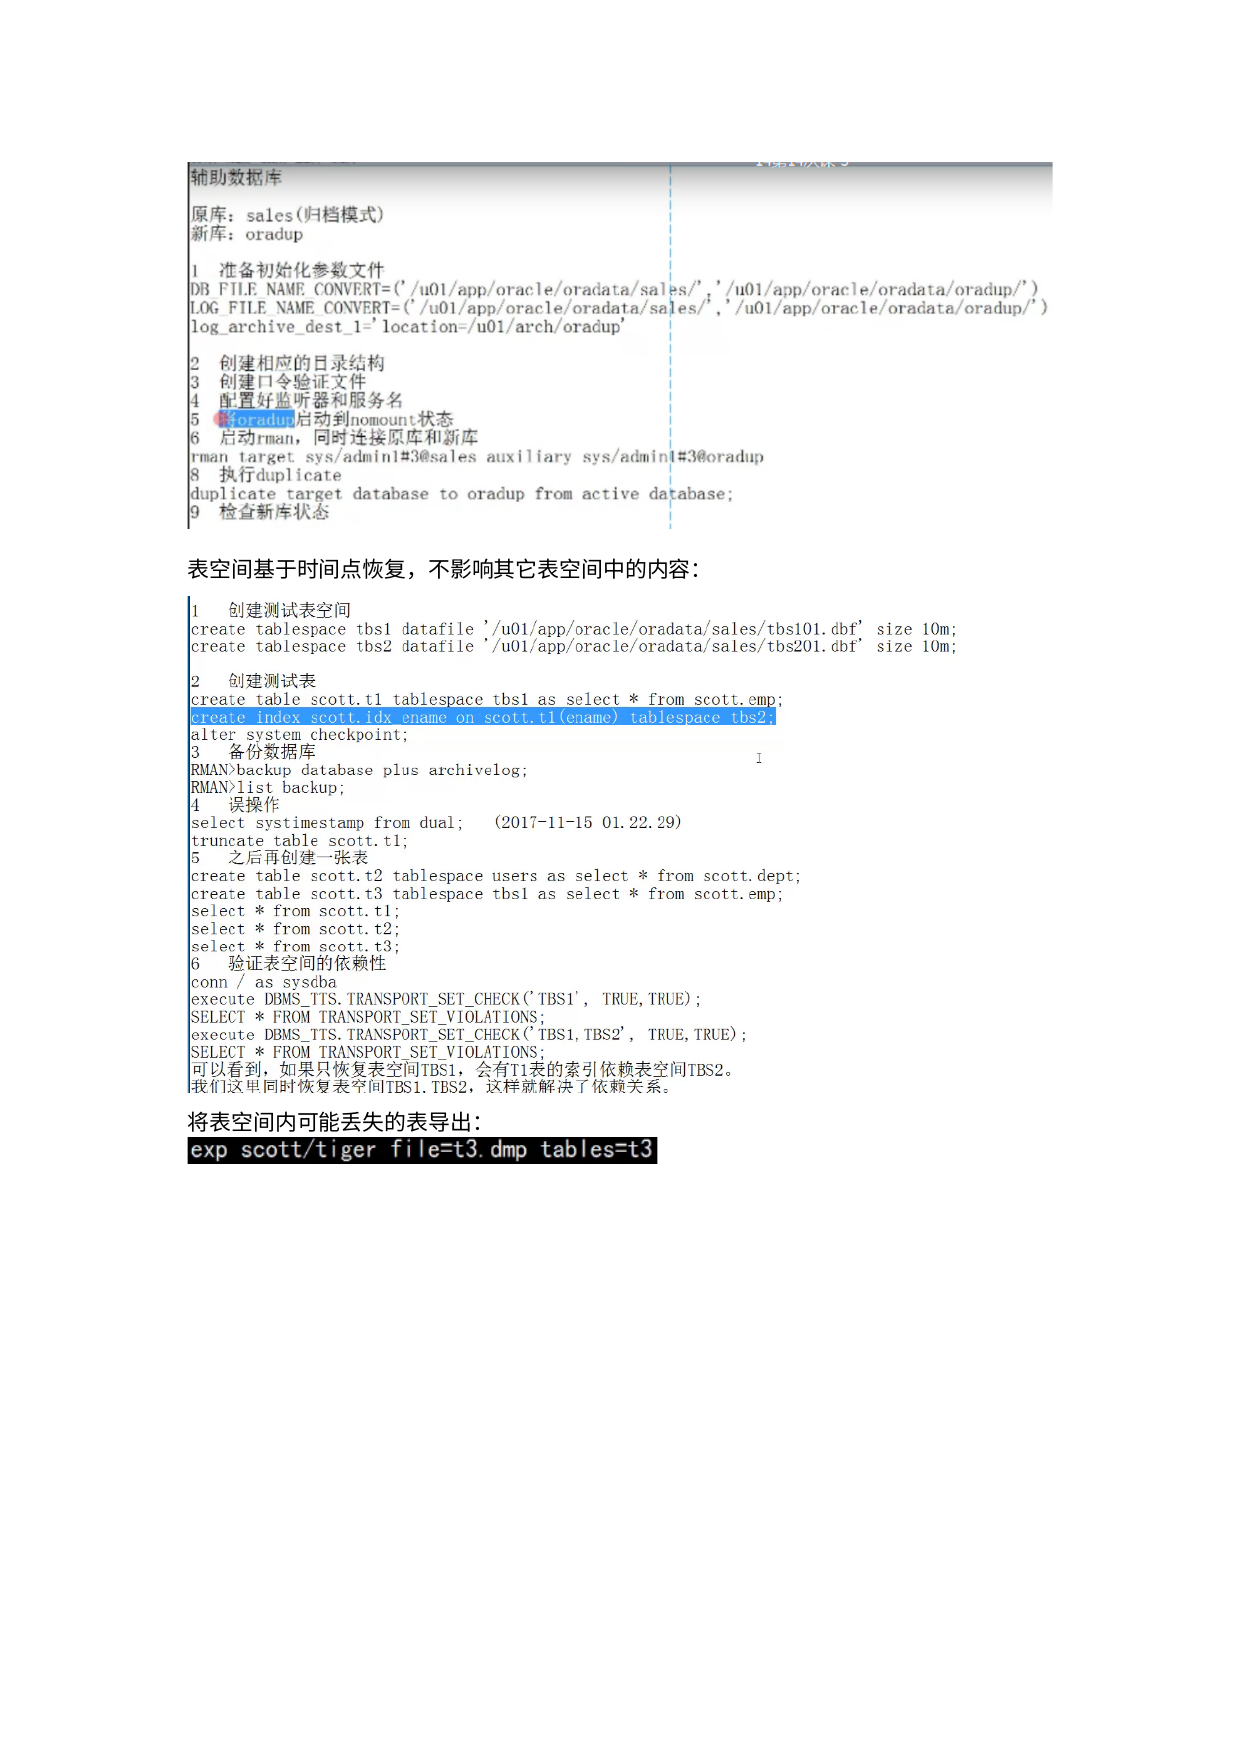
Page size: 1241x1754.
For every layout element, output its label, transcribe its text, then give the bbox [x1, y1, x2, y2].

text 将表空间内可能丢失的表导出： [187, 1104, 1053, 1137]
picture [187, 596, 956, 1093]
picture [187, 1137, 658, 1164]
picture [187, 162, 1053, 529]
text 表空间基于时间点恢复，不影响其它表空间中的内容： [187, 552, 1053, 584]
